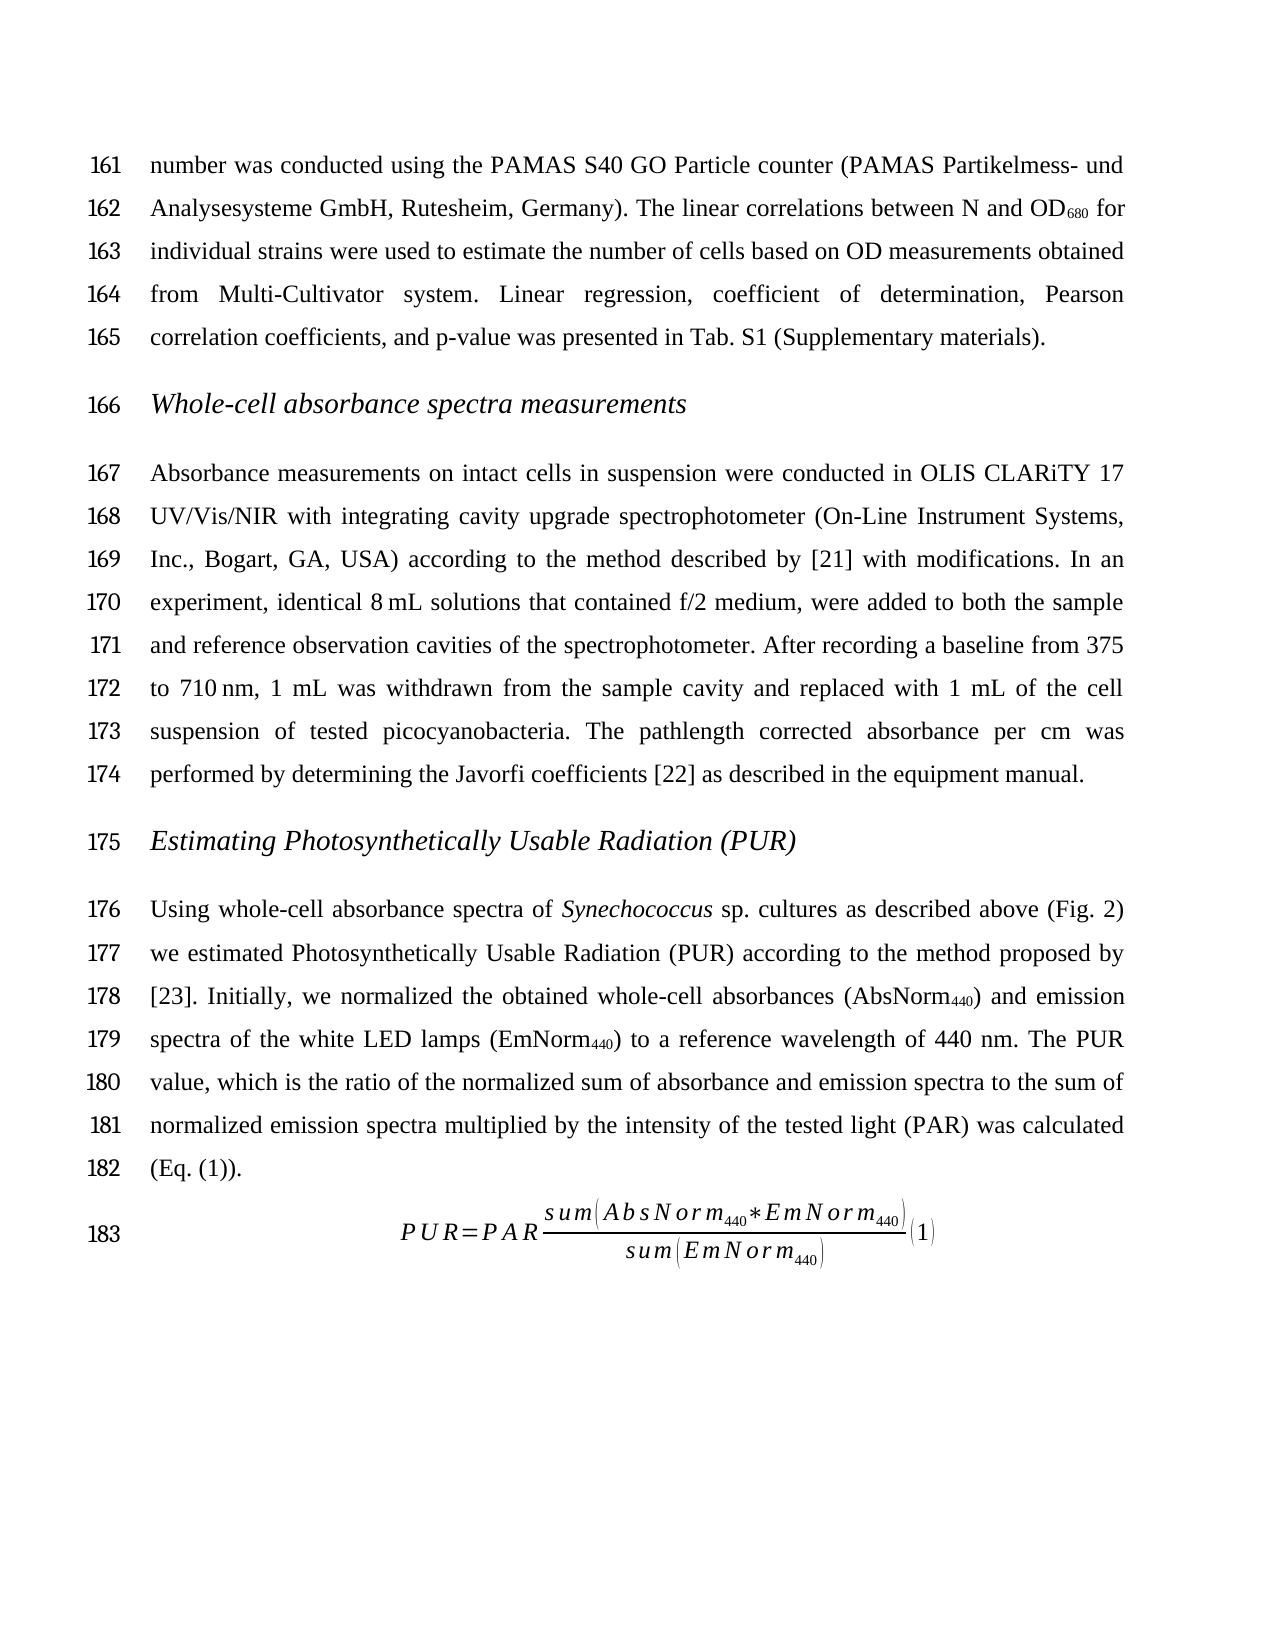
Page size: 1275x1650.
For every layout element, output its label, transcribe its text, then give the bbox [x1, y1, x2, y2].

text Using whole-cell absorbance spectra of Synechococcus sp. cultures as described above (Fig. 2) we estimated Photosynthetically Usable Radiation (PUR) according to the method proposed by [23]. Initially, we normalized the obtained whole-cell absorbances (AbsNorm440) and emission spectra of the white LED lamps (EmNorm440) to a reference wavelength of 440 nm. The PUR value, which is the ratio of the normalized sum of absorbance and emission spectra to the sum of normalized emission spectra multiplied by the intensity of the tested light (PAR) was calculated (Eq. (1)). [150, 894, 1125, 1182]
subtitle Estimating Photosynthetically Usable Radiation (PUR) [150, 823, 1125, 857]
subtitle Whole-cell absorbance spectra measurements [150, 386, 1125, 420]
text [150, 150, 1125, 351]
text Absorbance measurements on intact cells in suspension were conducted in OLIS CLARiTY 17 UV/Vis/NIR with integrating cavity upgrade spectrophotometer (On-Line Instrument Systems, Inc., Bogart, GA, USA) according to the method described by [21] with modifications. In an experiment, identical 8 mL solutions that contained f/2 medium, were added to both the sample and reference observation cavities of the spectrophotometer. After recording a baseline from 375 to 710 nm, 1 mL was withdrawn from the sample cavity and replaced with 1 mL of the cell suspension of tested picocyanobacteria. The pathlength corrected absorbance per cm was performed by determining the Javorfi coefficients [22] as described in the equipment manual. [150, 458, 1125, 788]
